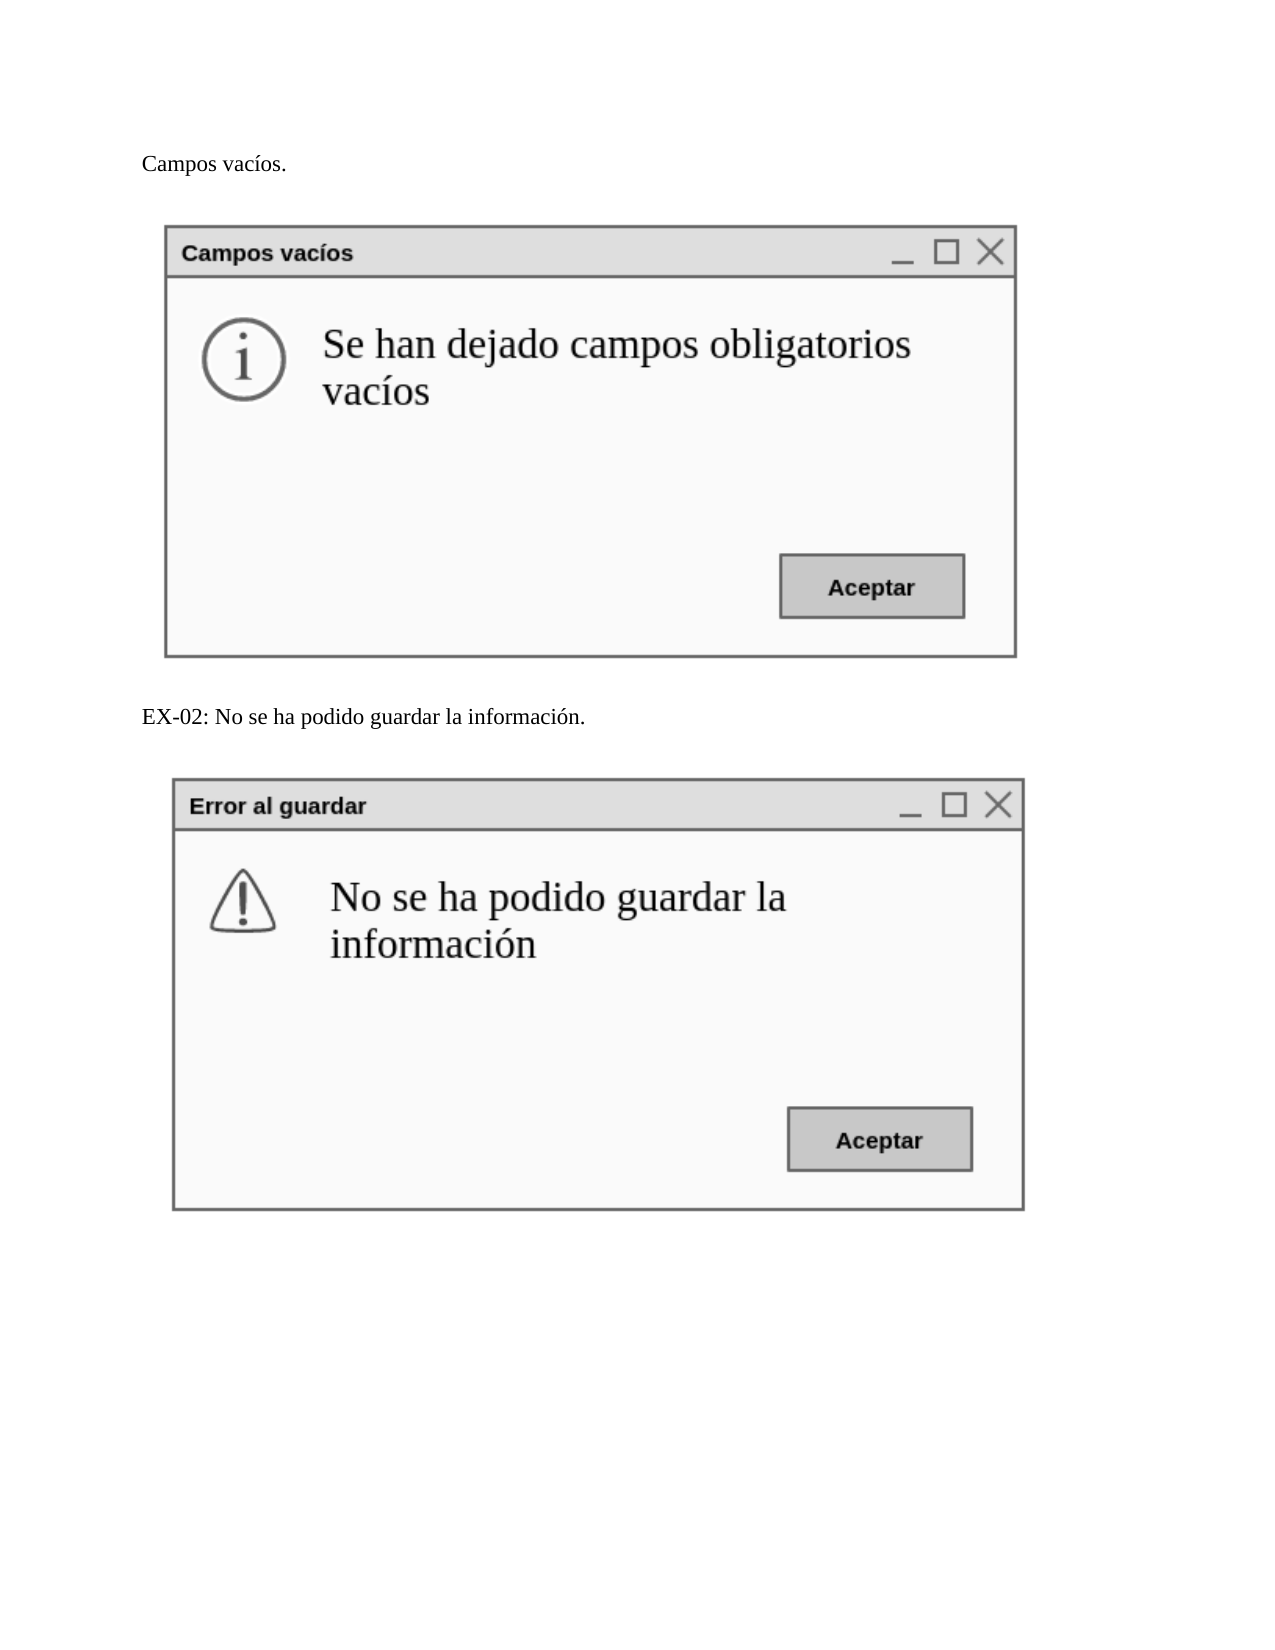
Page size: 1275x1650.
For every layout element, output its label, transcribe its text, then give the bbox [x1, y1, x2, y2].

picture [141, 758, 1058, 1227]
text Campos vacíos. [142, 150, 1125, 176]
picture [141, 205, 1058, 674]
text EX-02: No se ha podido guardar la información. [142, 703, 1125, 729]
